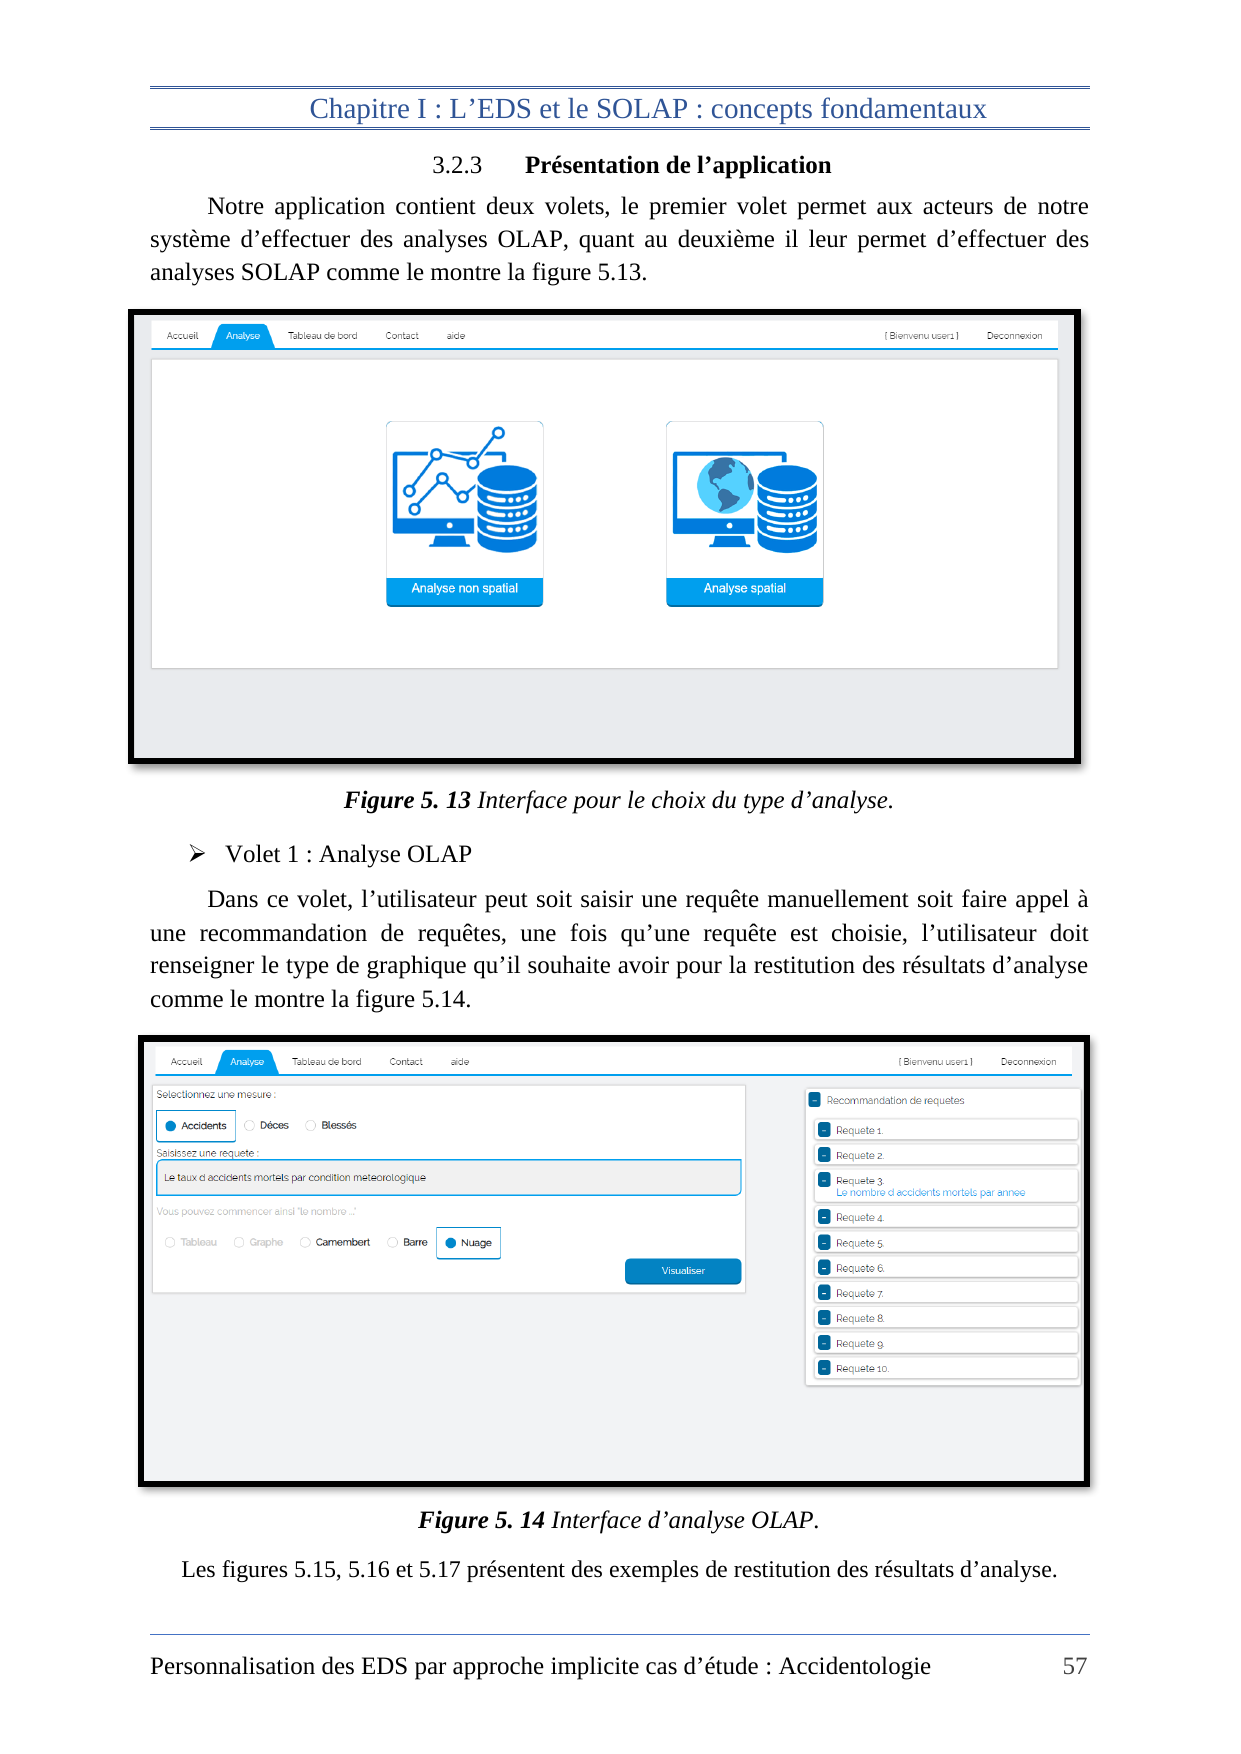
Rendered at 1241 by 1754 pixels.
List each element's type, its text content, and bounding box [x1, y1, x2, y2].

text Les figures 5.15, 5.16 et 5.17 présentent des exemples de restitution des résultats d’analyse. [150, 1555, 1090, 1583]
text Notre application contient deux volets, le premier volet permet aux acteurs de notre système d’effectuer des analyses OLAP, quant au deuxième il leur permet d’effectuer des analyses SOLAP comme le montre la figure 5.13. [150, 191, 1090, 286]
list Volet 1 : Analyse OLAP [187, 839, 1090, 868]
picture [144, 1042, 1084, 1481]
picture [134, 315, 1074, 758]
text Dans ce volet, l’utilisateur peut soit saisir une requête manuellement soit faire appel à une recommandation de requêtes, une fois qu’une requête est choisie, l’utilisateur doit renseigner le type de graphique qu’il souhaite avoir pour la restitution des résultats d’analyse comme le montre la figure 5.14. [150, 884, 1090, 1012]
text Figure 5. 13 Interface pour le choix du type d’analyse. [150, 785, 1090, 814]
text Figure 5. 14 Interface d’analyse OLAP. [150, 1505, 1090, 1534]
subtitle Présentation de l’application [375, 150, 1090, 179]
